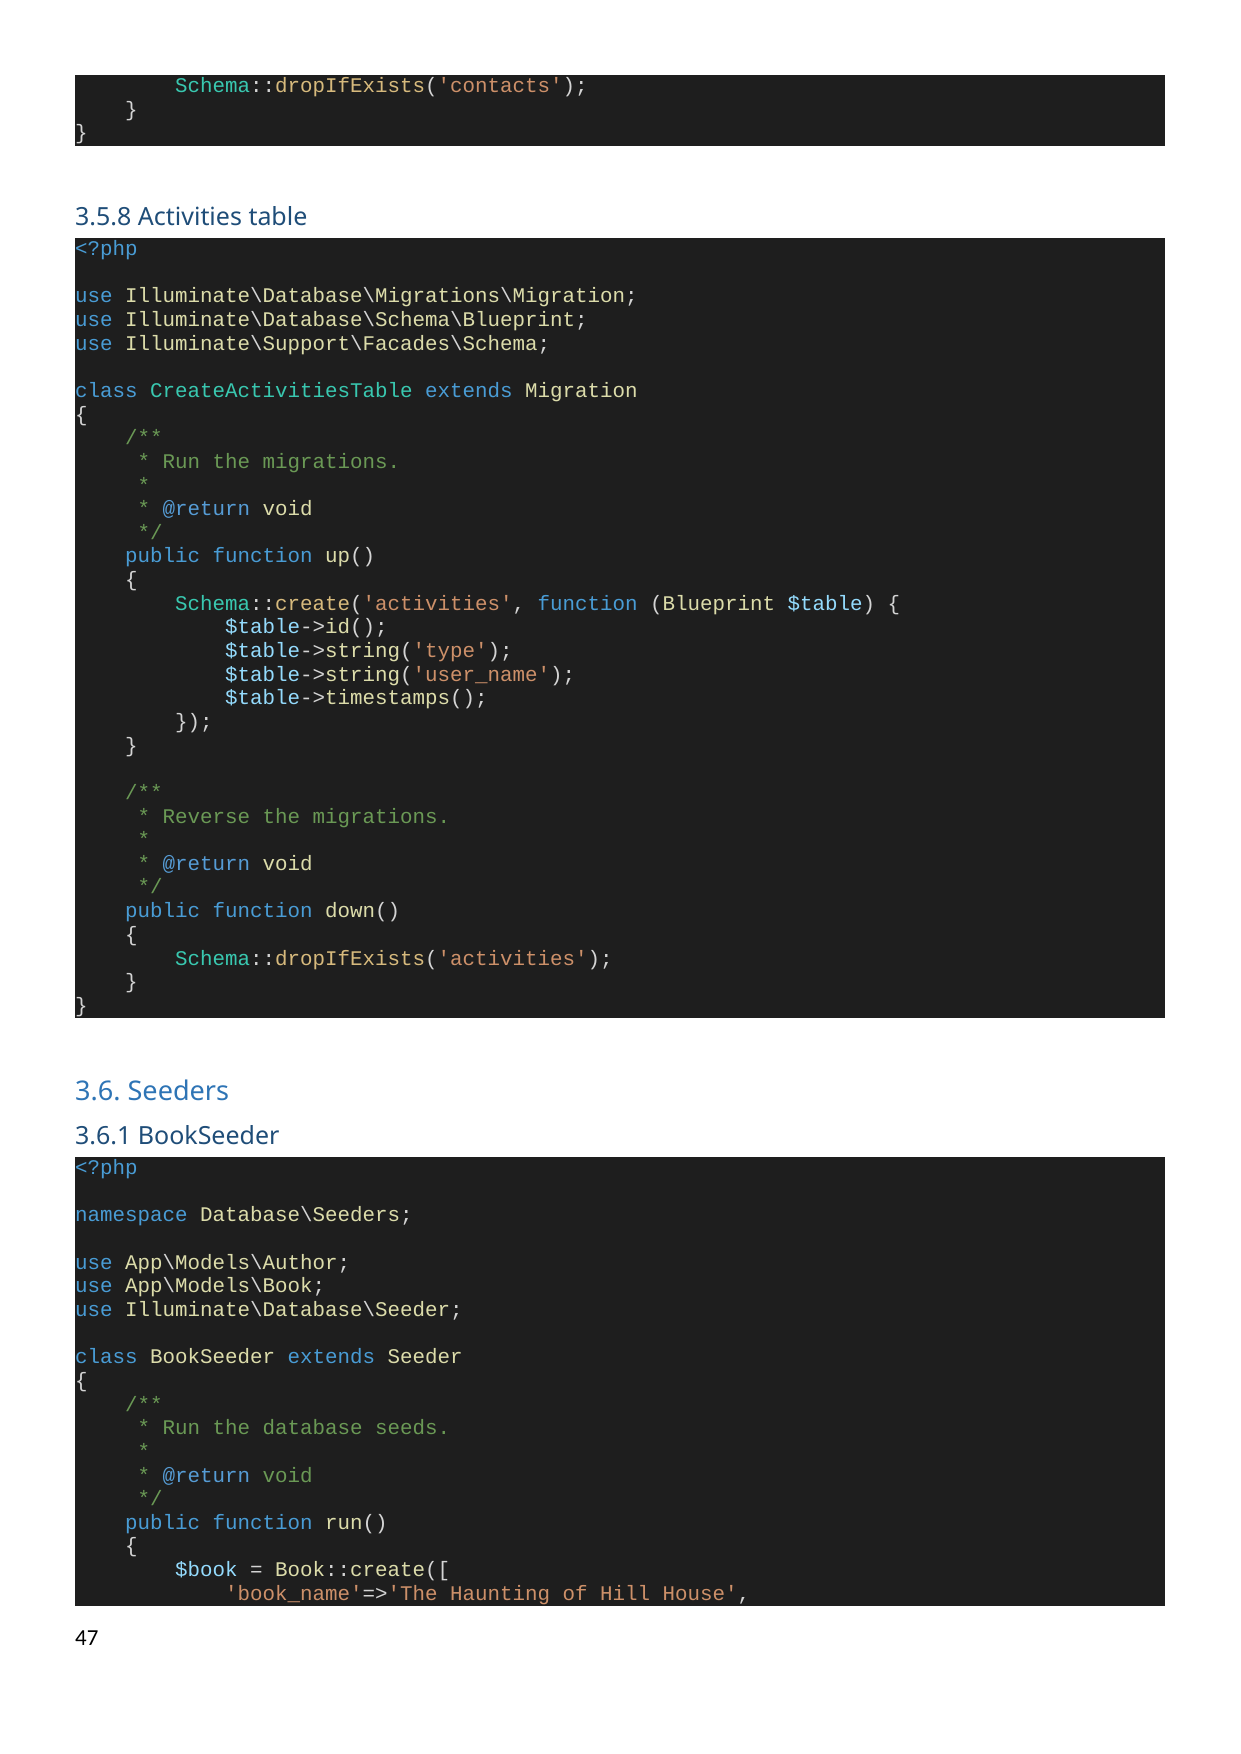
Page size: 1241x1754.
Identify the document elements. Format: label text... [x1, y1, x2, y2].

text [75, 75, 1165, 146]
subtitle 3.6.1 BookSeeder [75, 1118, 1165, 1152]
subtitle 3.5.8 Activities table [75, 199, 1165, 233]
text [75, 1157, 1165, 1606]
text <?php use Illuminate\Database\Migrations\Migration; use Illuminate\Database\Schema\Blueprint; use Illuminate\Support\Facades\Schema; class CreateActivitiesTable extends Migration { /** * Run the migrations. * * @return void */ public function up() { Schema::create('activities', function (Blueprint $table) { $table->id(); $table->string('type'); $table->string('user_name'); $table->timestamps(); }); } /** * Reverse the migrations. * * @return void */ public function down() { Schema::dropIfExists('activities'); } } [75, 238, 1165, 1018]
subtitle 3.6. Seeders [75, 1071, 1165, 1108]
